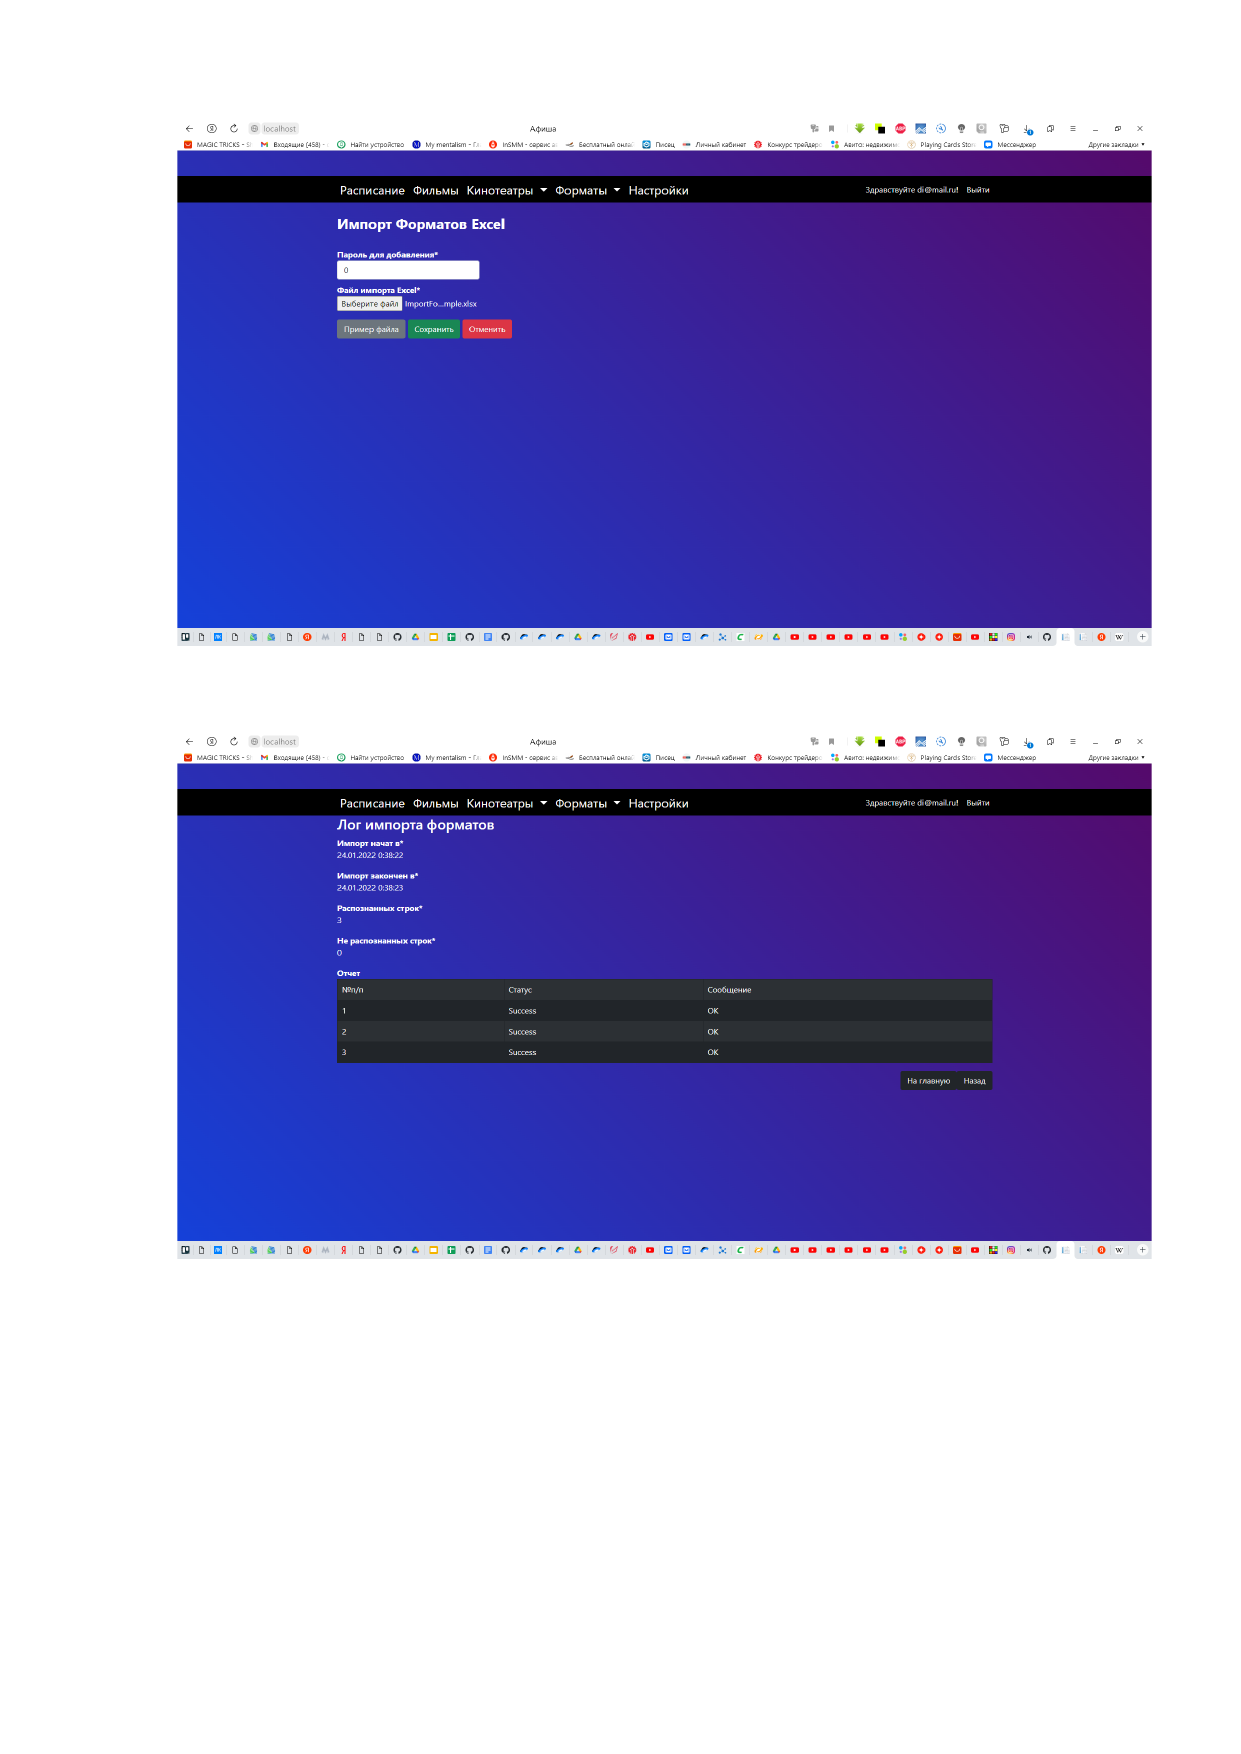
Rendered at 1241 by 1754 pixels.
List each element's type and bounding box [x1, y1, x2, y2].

picture [177, 118, 1152, 646]
picture [177, 731, 1152, 1259]
